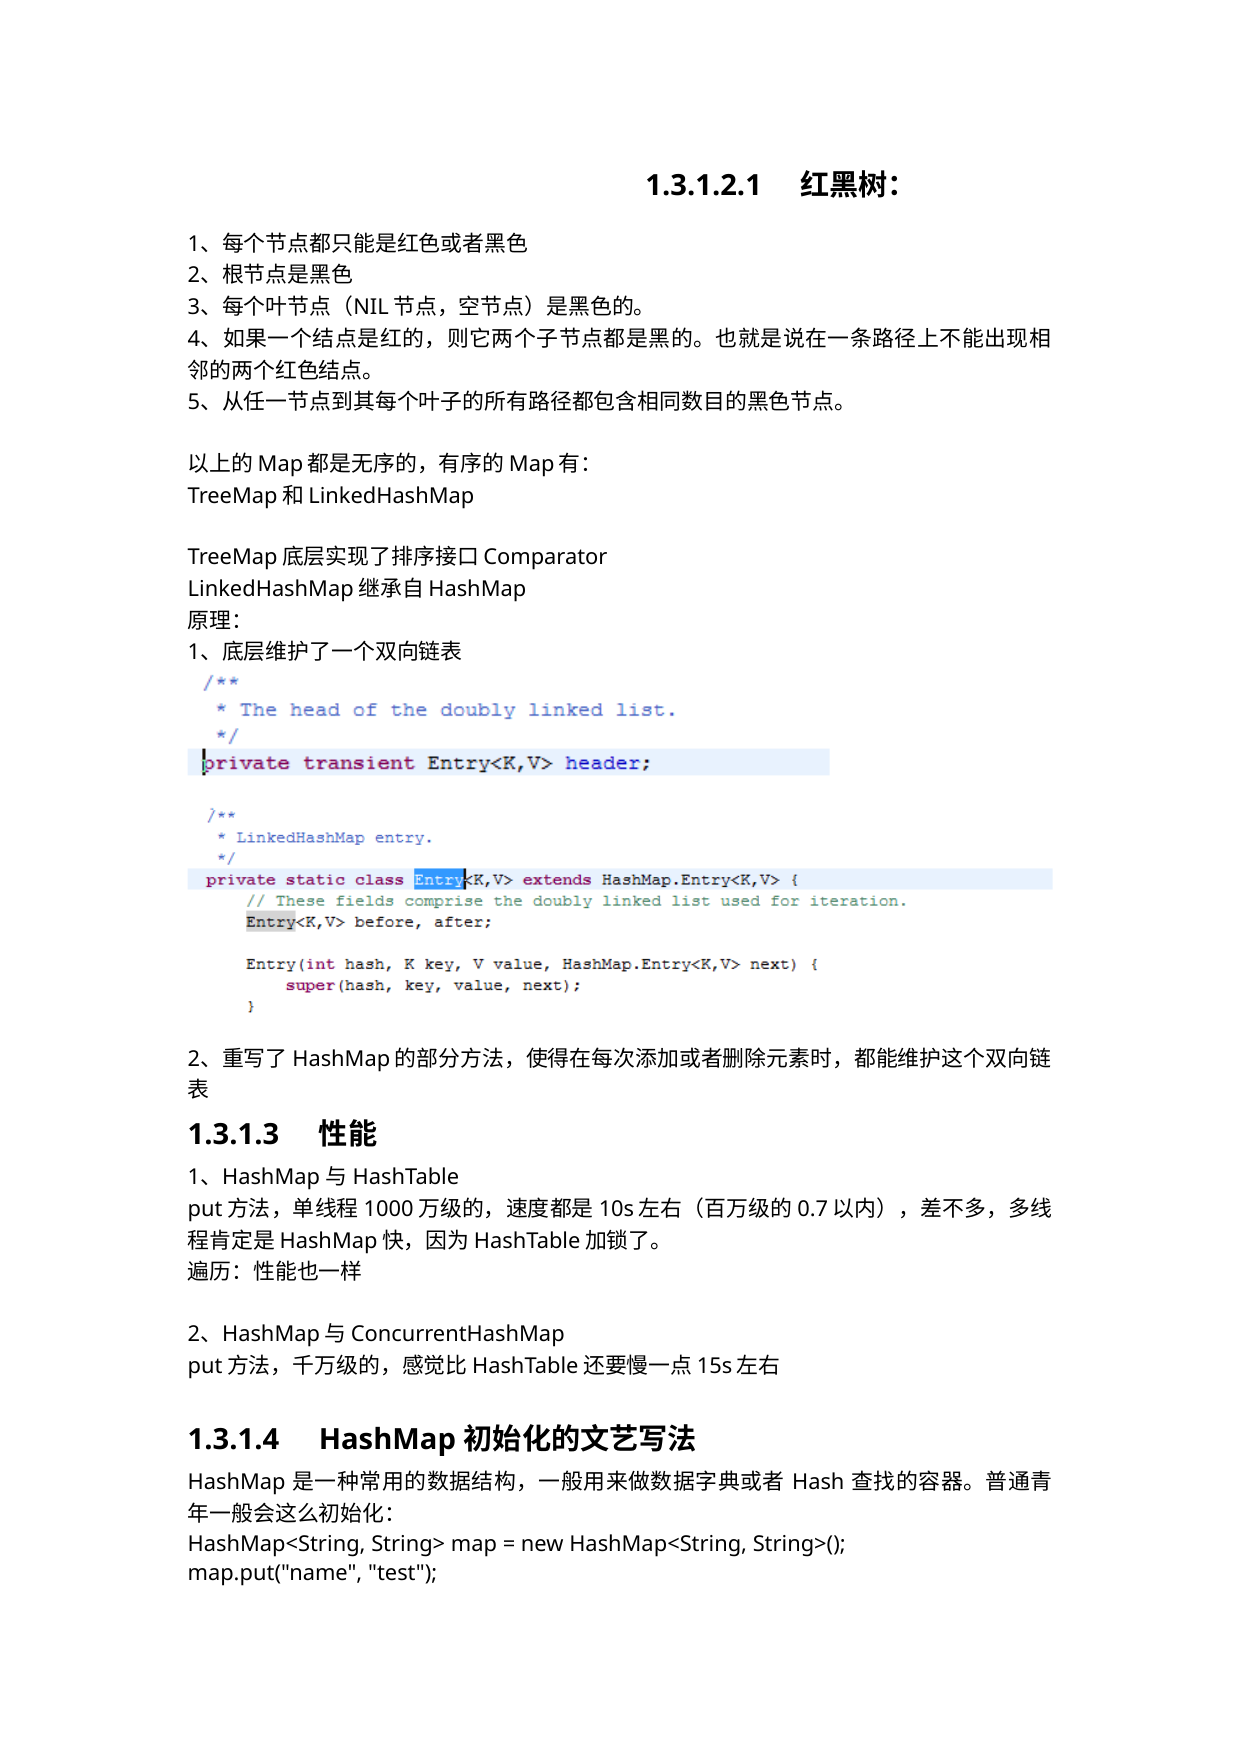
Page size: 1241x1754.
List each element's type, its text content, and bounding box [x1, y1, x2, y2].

text TreeMap和LinkedHashMap [187, 478, 1053, 509]
text TreeMap底层实现了排序接口Comparator [187, 539, 1053, 571]
text 1、底层维护了一个双向链表 [187, 634, 1053, 666]
text 1、HashMap 与 HashTable [187, 1159, 1053, 1191]
text 5、从任一节点到其每个叶子的所有路径都包含相同数目的黑色节点。 [187, 384, 1053, 416]
text 遍历：性能也一样 [187, 1254, 1053, 1286]
subtitle HashMap 初始化的文艺写法 [187, 1415, 1053, 1458]
text put方法，单线程1000万级的，速度都是10s左右（百万级的0.7以内），差不多，多线程肯定是HashMap快，因为HashTable加锁了。 [187, 1191, 1053, 1254]
text 4、如果一个结点是红的，则它两个子节点都是黑的。也就是说在一条路径上不能出现相邻的两个红色结点。 [187, 321, 1053, 384]
picture [187, 666, 1053, 1041]
text 3、每个叶节点（NIL节点，空节点）是黑色的。 [187, 289, 1053, 321]
subtitle 红黑树： [645, 162, 1053, 204]
subtitle 性能 [187, 1110, 1053, 1153]
text 2、HashMap与ConcurrentHashMap [187, 1316, 1053, 1348]
text 原理： [187, 603, 1053, 634]
text 1、每个节点都只能是红色或者黑色 [187, 226, 1053, 257]
text 以上的Map都是无序的，有序的Map有： [187, 446, 1053, 478]
text 2、重写了HashMap的部分方法，使得在每次添加或者删除元素时，都能维护这个双向链表 [187, 1041, 1053, 1104]
text 2、根节点是黑色 [187, 257, 1053, 289]
text put方法，千万级的，感觉比HashTable还要慢一点15s左右 [187, 1348, 1053, 1379]
text LinkedHashMap继承自HashMap [187, 571, 1053, 603]
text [187, 1464, 1053, 1587]
